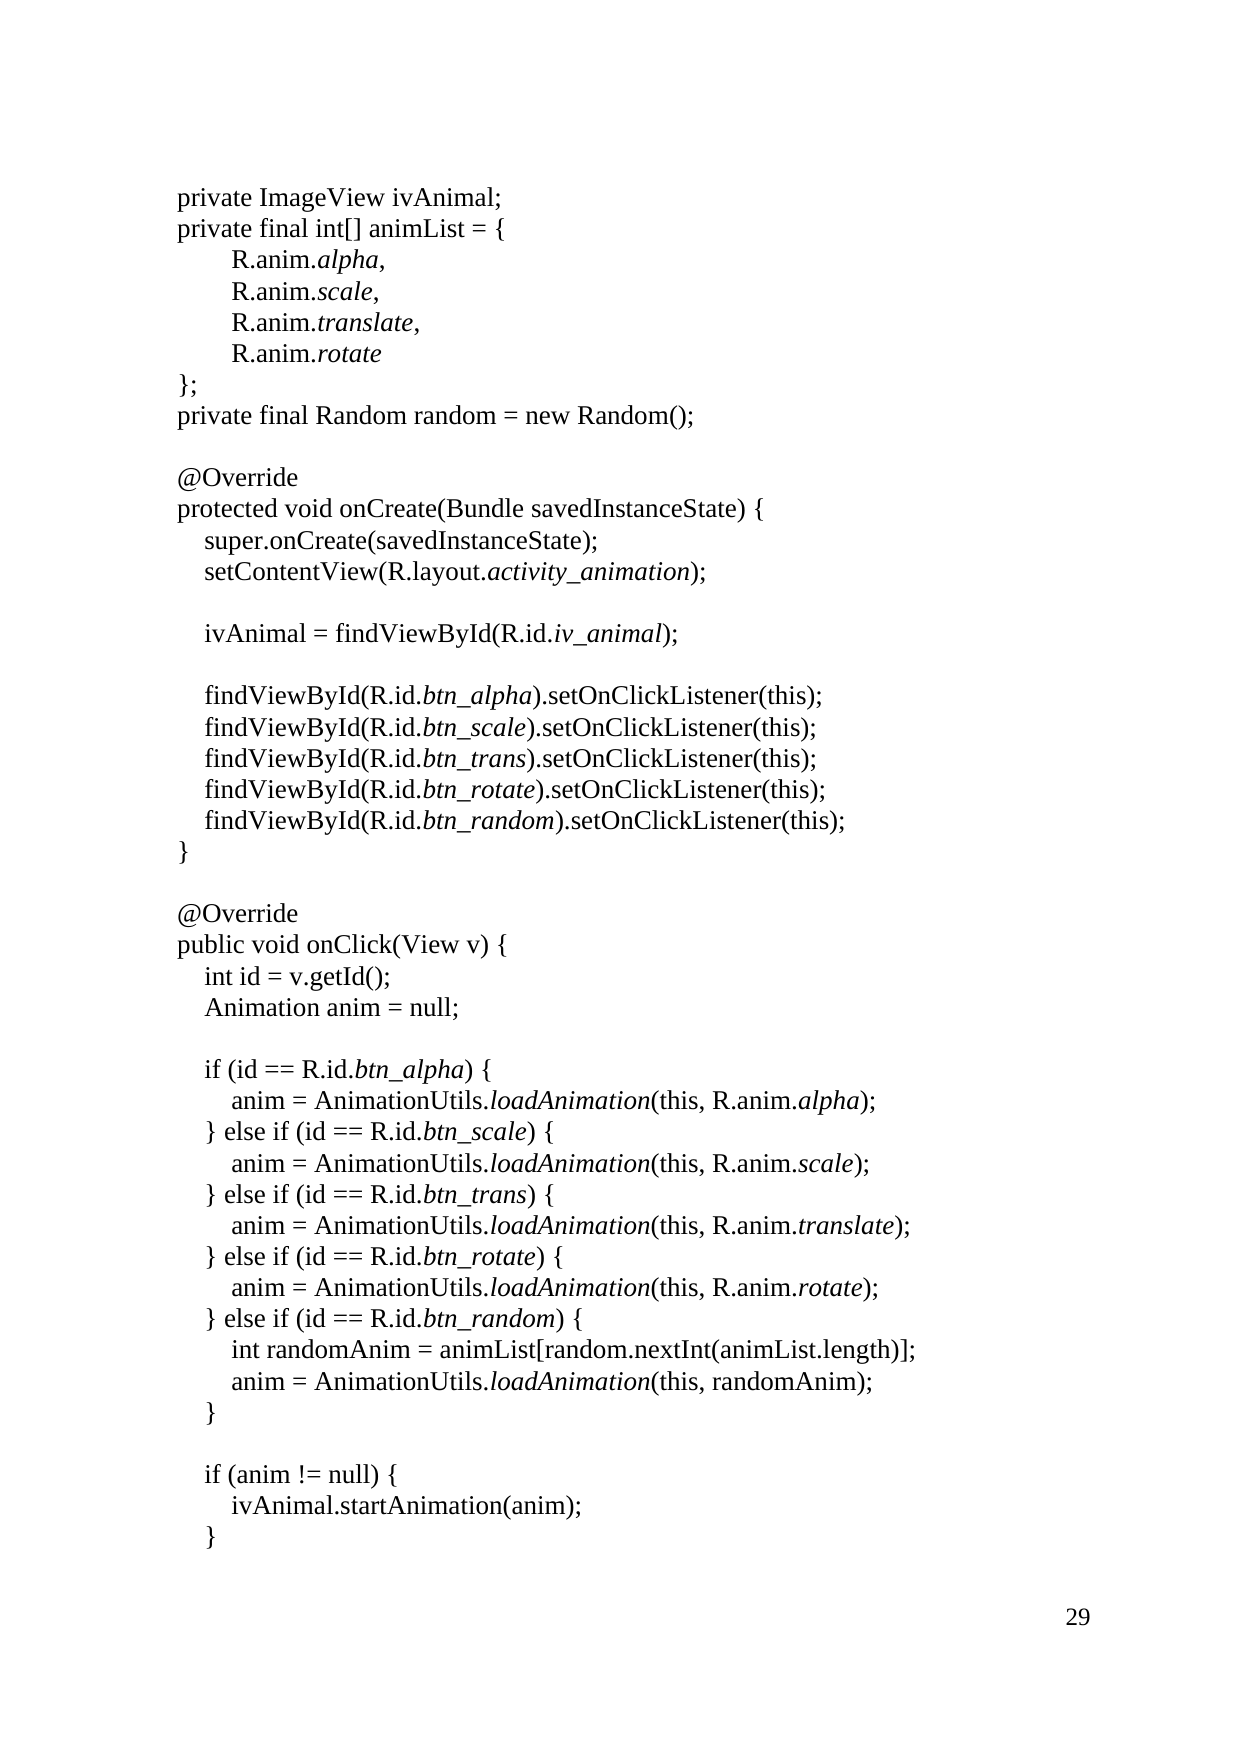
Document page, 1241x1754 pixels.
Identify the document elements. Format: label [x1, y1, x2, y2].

text [150, 150, 1090, 1552]
